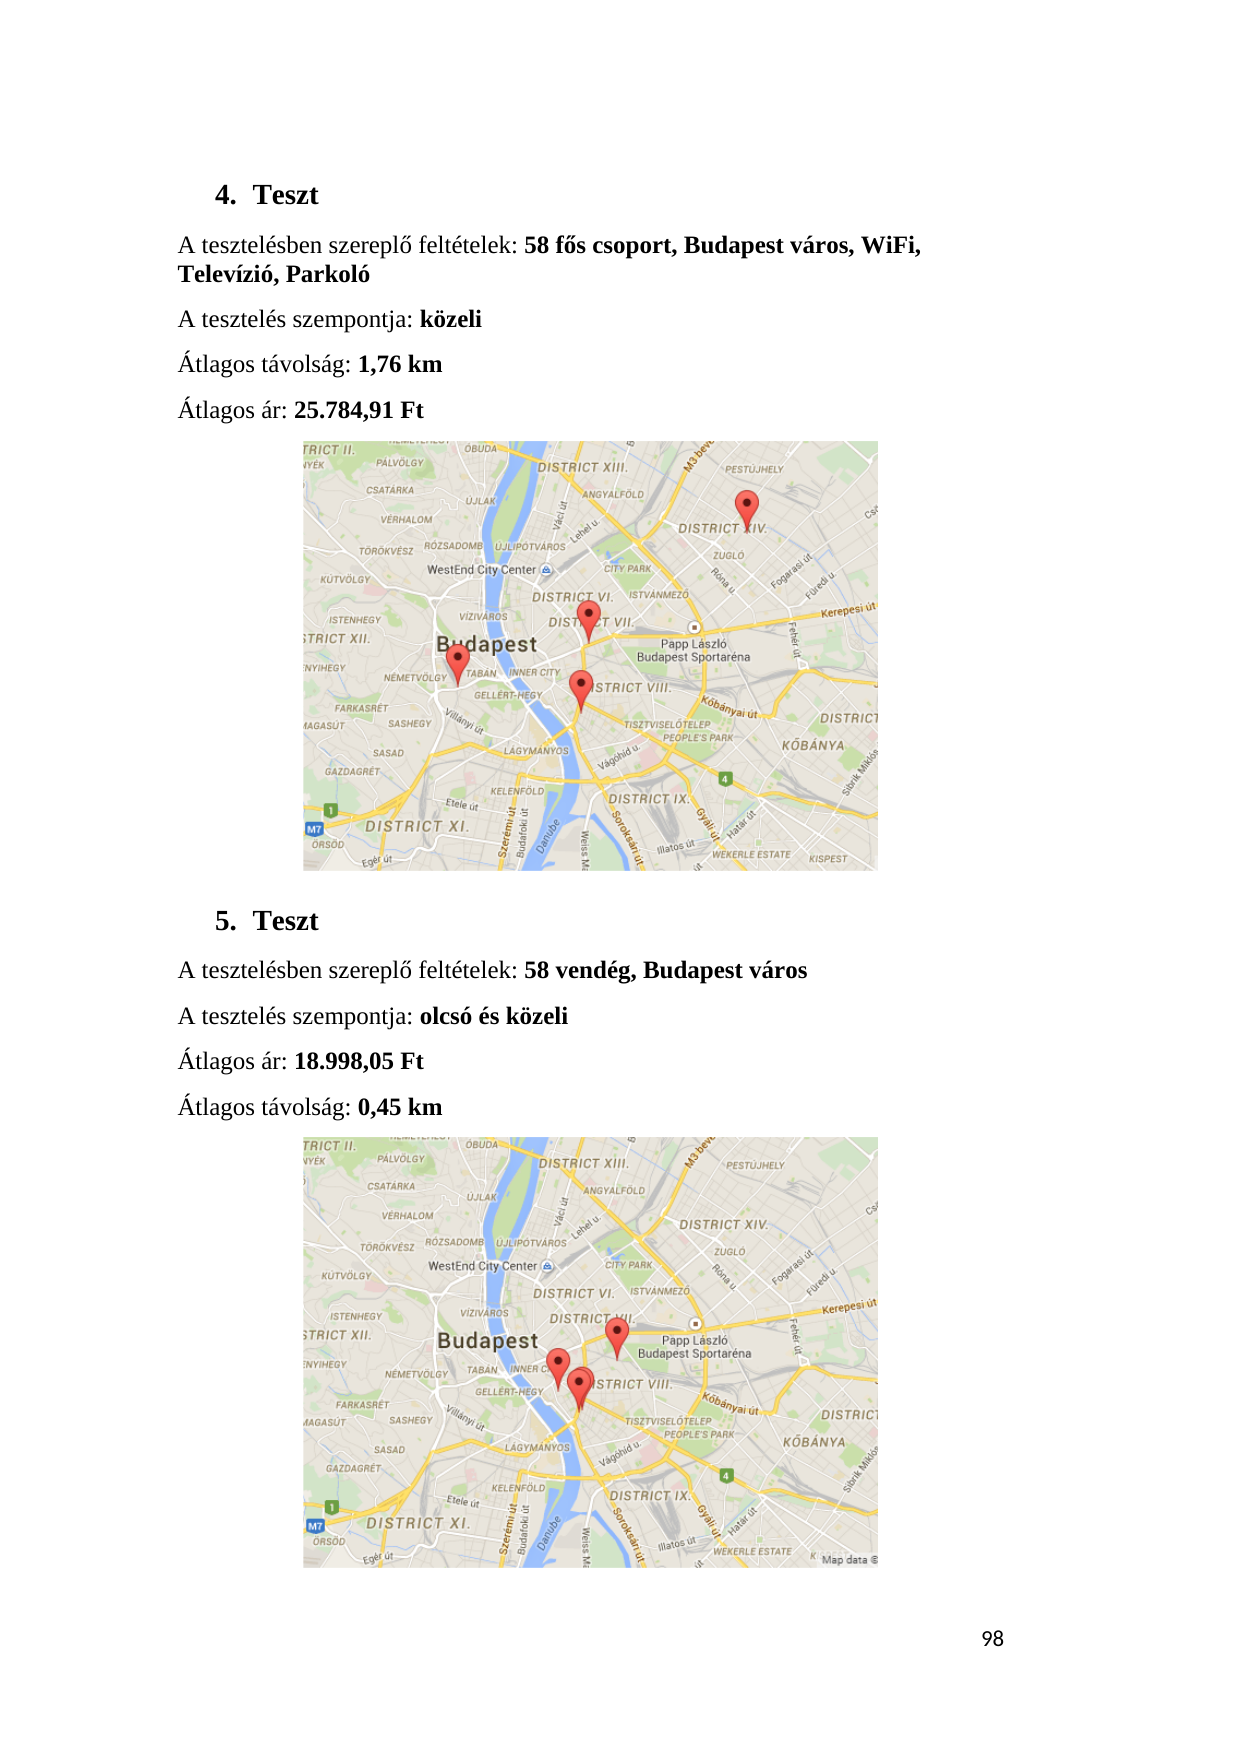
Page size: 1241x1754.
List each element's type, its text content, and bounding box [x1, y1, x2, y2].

text A tesztelésben szereplő feltételek: 58 fős csoport, Budapest város, WiFi, Televízió, Parkoló [177, 230, 1004, 287]
text Átlagos távolság: 0,45 km [177, 1092, 1004, 1120]
text A tesztelésben szereplő feltételek: 58 vendég, Budapest város [177, 955, 1004, 984]
picture [303, 440, 878, 872]
picture [303, 1137, 878, 1569]
text Átlagos ár: 25.784,91 Ft [177, 395, 1004, 424]
text Átlagos ár: 18.998,05 Ft [177, 1046, 1004, 1075]
list Teszt [215, 903, 1004, 936]
text Átlagos távolság: 1,76 km [177, 349, 1004, 378]
text A tesztelés szempontja: közeli [177, 304, 1004, 333]
text A tesztelés szempontja: olcsó és közeli [177, 1001, 1004, 1029]
list Teszt [215, 177, 1004, 211]
